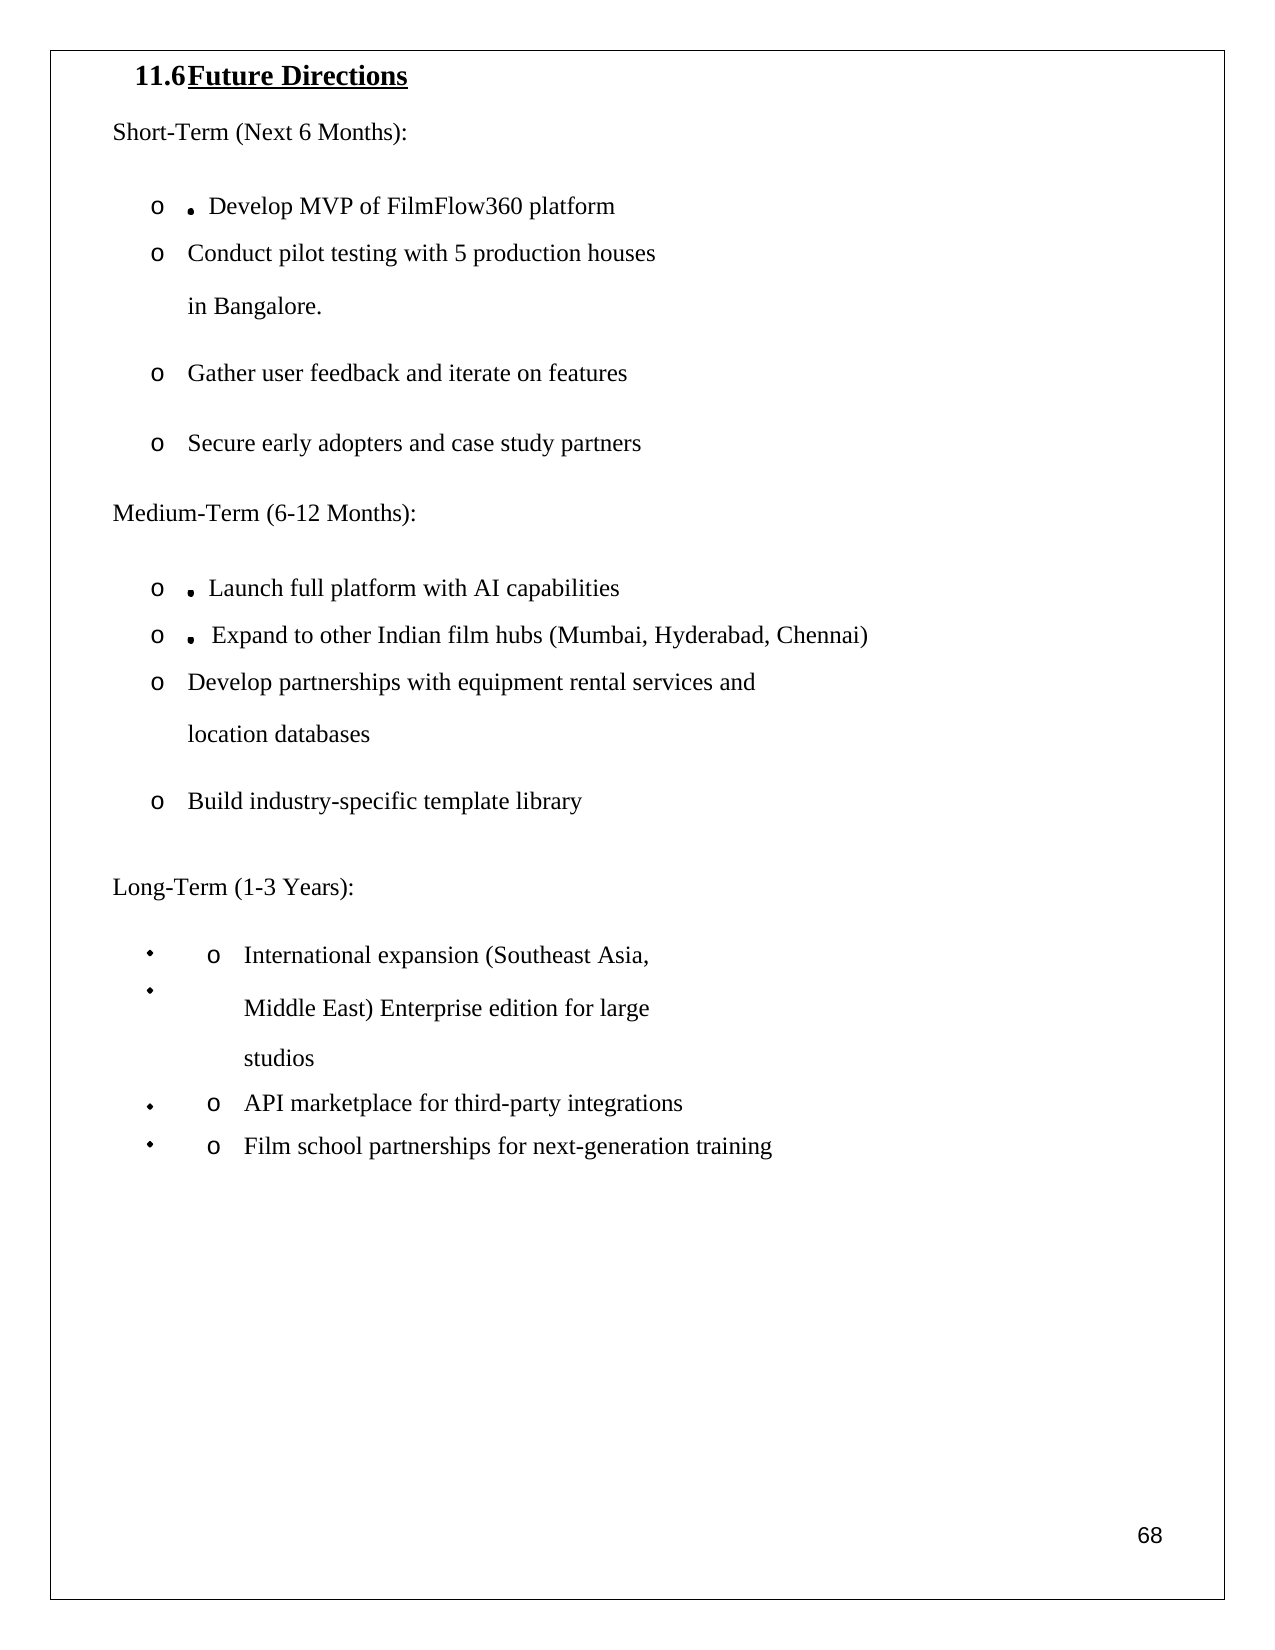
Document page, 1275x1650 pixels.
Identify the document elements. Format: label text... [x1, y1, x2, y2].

subtitle Short-Term (Next 6 Months): [112, 117, 1162, 146]
list International expansion (Southeast Asia, Middle East) Enterprise edition for large studios [206, 940, 666, 1072]
list Develop partnerships with equipment rental services and location databases [150, 667, 802, 748]
list API marketplace for third-party integrations [206, 1094, 1162, 1115]
subtitle Long-Term (1-3 Years): [112, 878, 1162, 899]
subtitle Future Directions [134, 58, 1162, 92]
list Gather user feedback and iterate on features [150, 358, 662, 389]
list Conduct pilot testing with 5 production houses in Bangalore. [150, 238, 662, 320]
list Secure early adopters and case study partners [150, 428, 662, 459]
list Develop MVP of FilmFlow360 platform [150, 191, 1162, 222]
list Build industry-specific template library [150, 786, 802, 817]
picture [187, 590, 194, 597]
picture [187, 637, 194, 644]
list Expand to other Indian film hubs (Mumbai, Hyderabad, Chennai) [150, 620, 1162, 651]
list Launch full platform with AI capabilities [150, 573, 1162, 604]
list Film school partnerships for next-generation training [206, 1131, 1162, 1162]
picture [187, 208, 194, 215]
subtitle Medium-Term (6-12 Months): [112, 498, 1162, 527]
